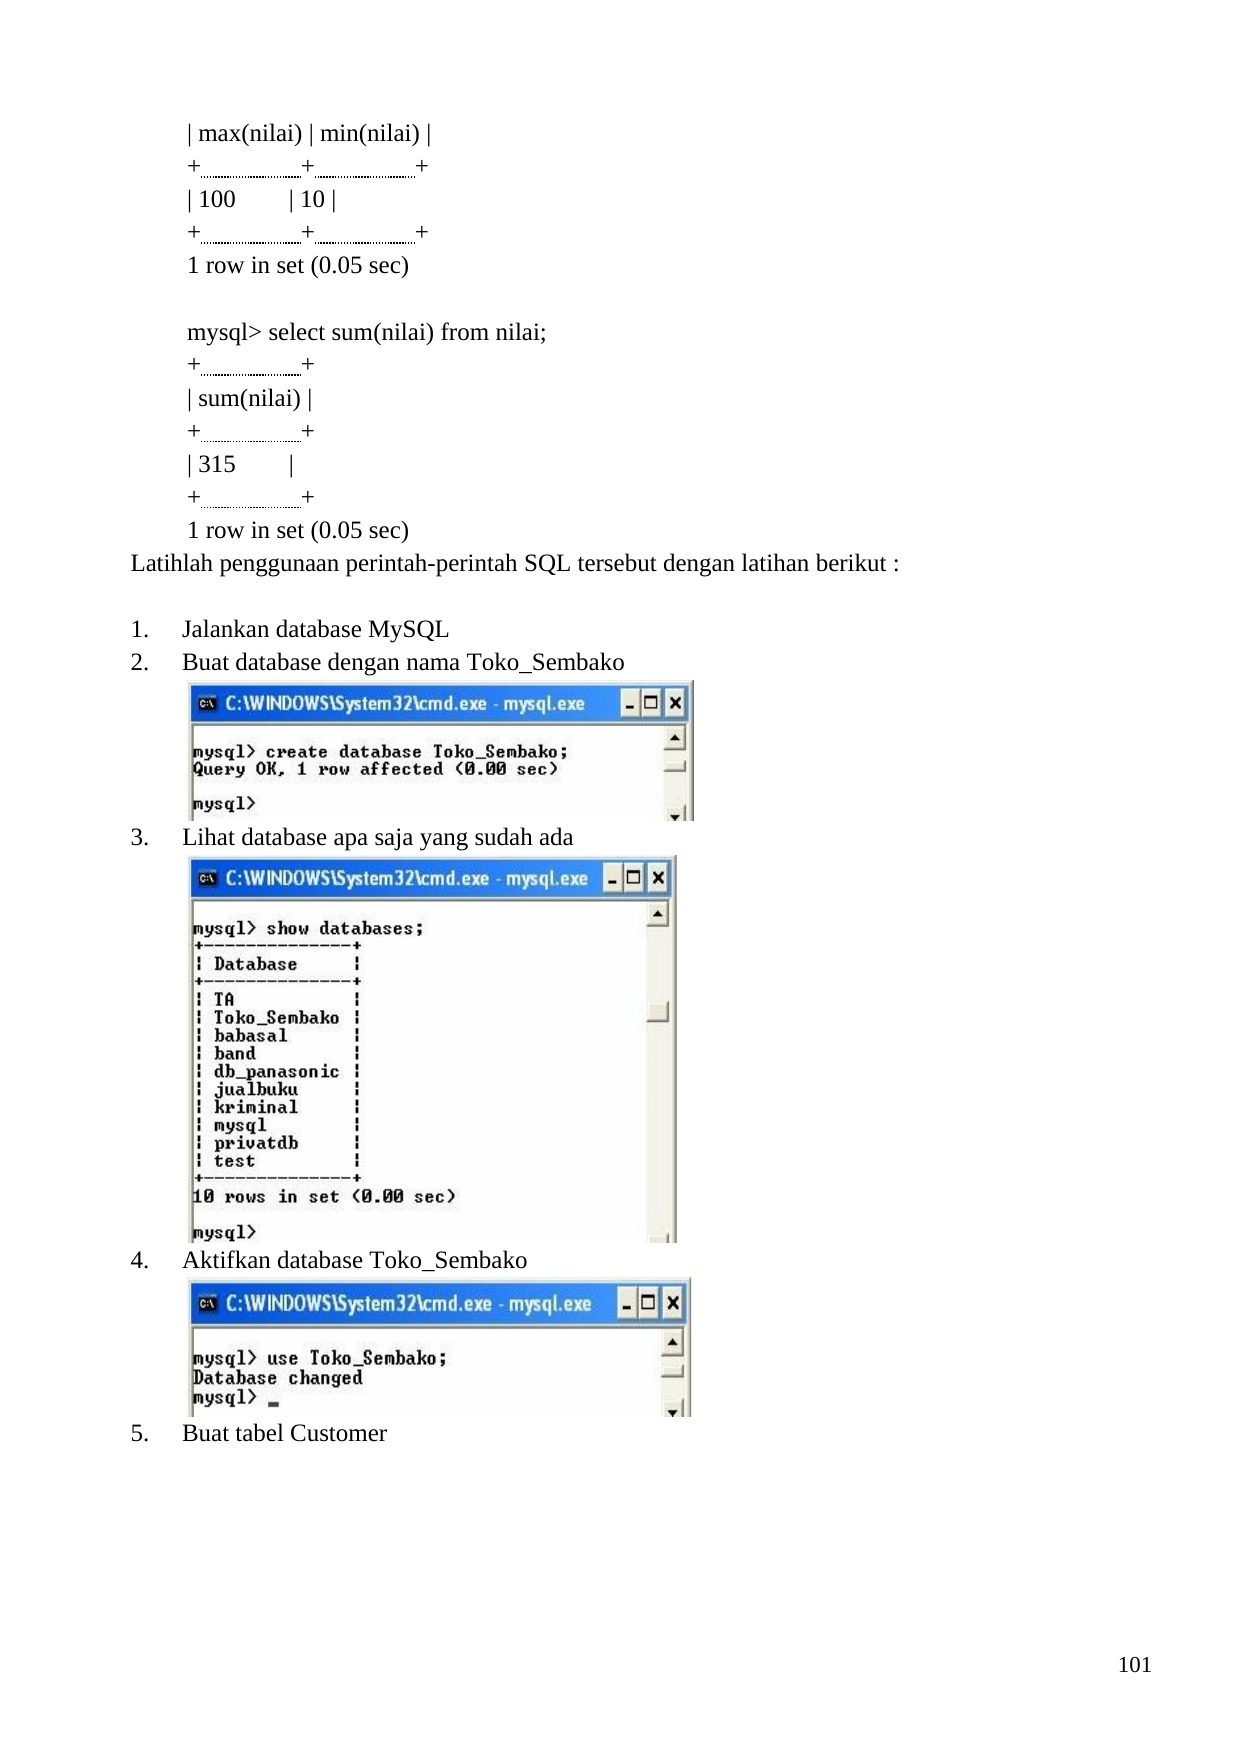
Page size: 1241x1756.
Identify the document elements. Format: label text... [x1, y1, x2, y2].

text + + [187, 482, 1165, 511]
picture [186, 1277, 692, 1417]
text | 315 | [187, 449, 1165, 478]
text | max(nilai) | min(nilai) | [187, 118, 1165, 147]
picture [186, 855, 677, 1243]
picture [186, 680, 694, 821]
text Latihlah penggunaan perintah-perintah SQL tersebut dengan latihan berikut : [130, 548, 1165, 577]
text mysql> select sum(nilai) from nilai; [187, 317, 1165, 345]
text 1 row in set (0.05 sec) [187, 515, 1165, 544]
list Aktifkan database Toko_Sembako [130, 1245, 1165, 1273]
text | 100 | 10 | [187, 184, 1165, 213]
text | sum(nilai) | [187, 383, 1165, 411]
text + + + 1 row in set (0.05 sec) [187, 217, 429, 279]
text + + [187, 349, 1165, 378]
text + + + [187, 151, 1165, 180]
list Jalankan database MySQL [130, 614, 1165, 643]
text 101 [77, 1651, 1152, 1677]
text + + [187, 416, 1165, 444]
list Buat database dengan nama Toko_Sembako [130, 647, 1165, 676]
